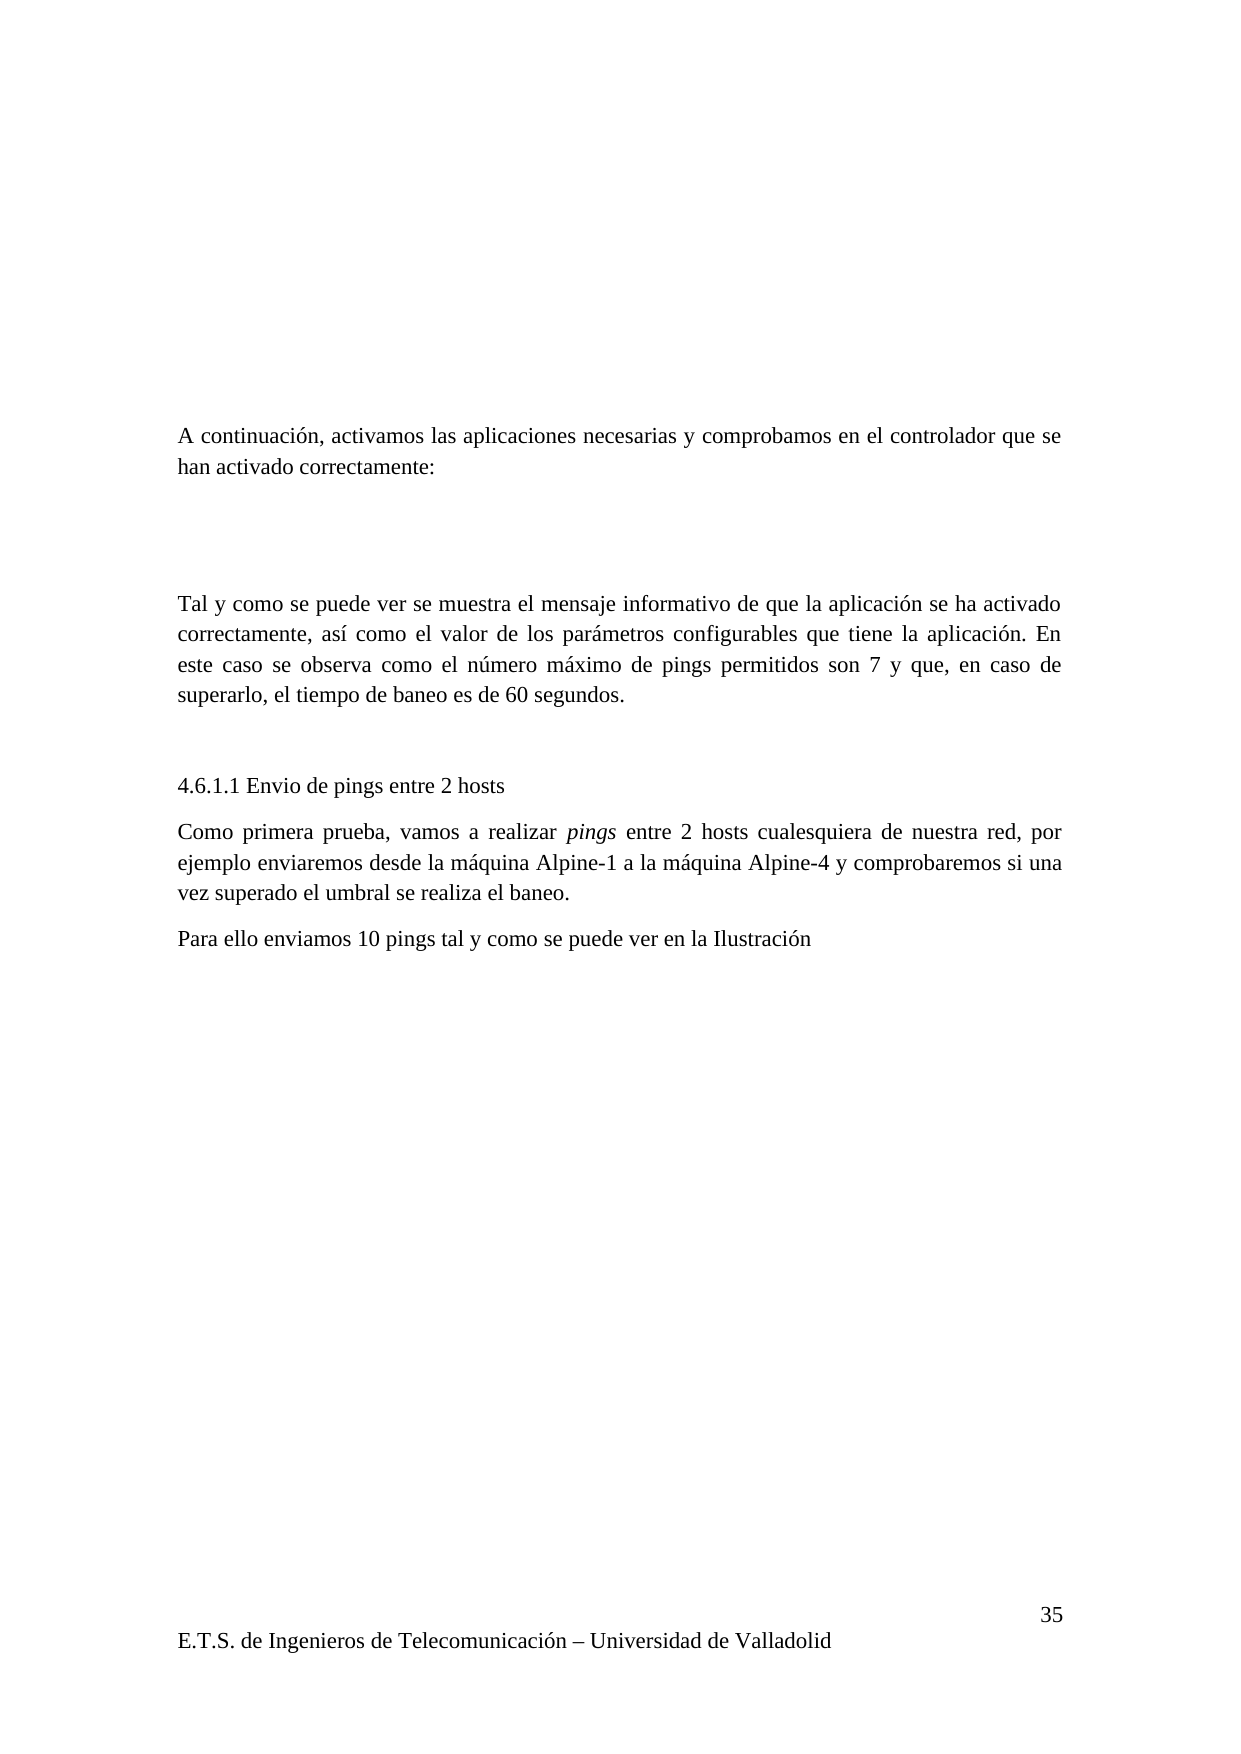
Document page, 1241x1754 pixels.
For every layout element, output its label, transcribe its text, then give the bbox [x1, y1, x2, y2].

text 4.6.1.1 Envio de pings entre 2 hosts [177, 773, 1063, 799]
text Como primera prueba, vamos a realizar pings entre 2 hosts cualesquiera de nuestra red, por ejemplo enviaremos desde la máquina Alpine-1 a la máquina Alpine-4 y comprobaremos si una vez superado el umbral se realiza el baneo. [177, 818, 1063, 905]
text Tal y como se puede ver se muestra el mensaje informativo de que la aplicación se ha activado correctamente, así como el valor de los parámetros configurables que tiene la aplicación. En este caso se observa como el número máximo de pings permitidos son 7 y que, en caso de superarlo, el tiempo de baneo es de 60 segundos. [177, 590, 1063, 707]
text Para ello enviamos 10 pings tal y como se puede ver en la Ilustración [177, 925, 1063, 951]
text A continuación, activamos las aplicaciones necesarias y comprobamos en el controlador que se han activado correctamente: [177, 423, 1063, 479]
